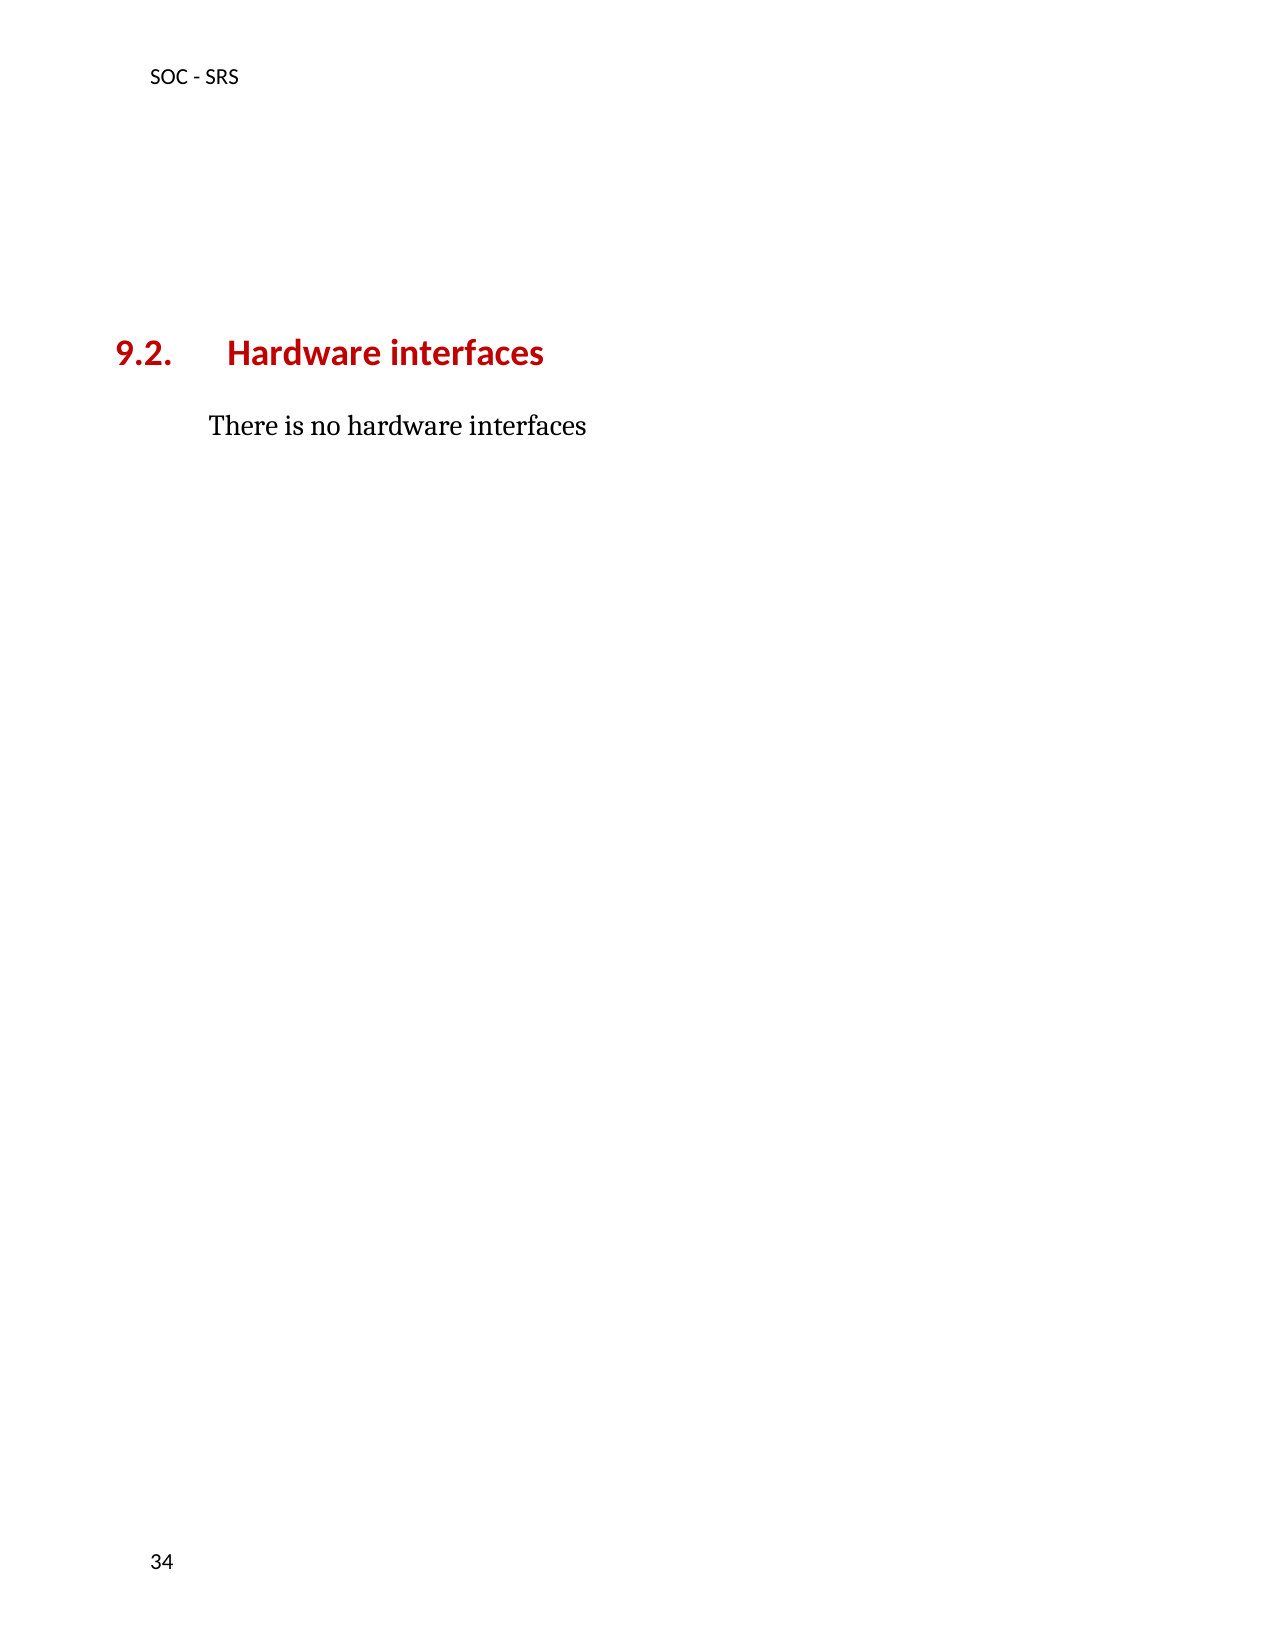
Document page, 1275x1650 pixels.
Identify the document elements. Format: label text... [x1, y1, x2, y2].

text There is no hardware interfaces [77, 409, 1173, 443]
subtitle Hardware interfaces [114, 329, 1173, 374]
